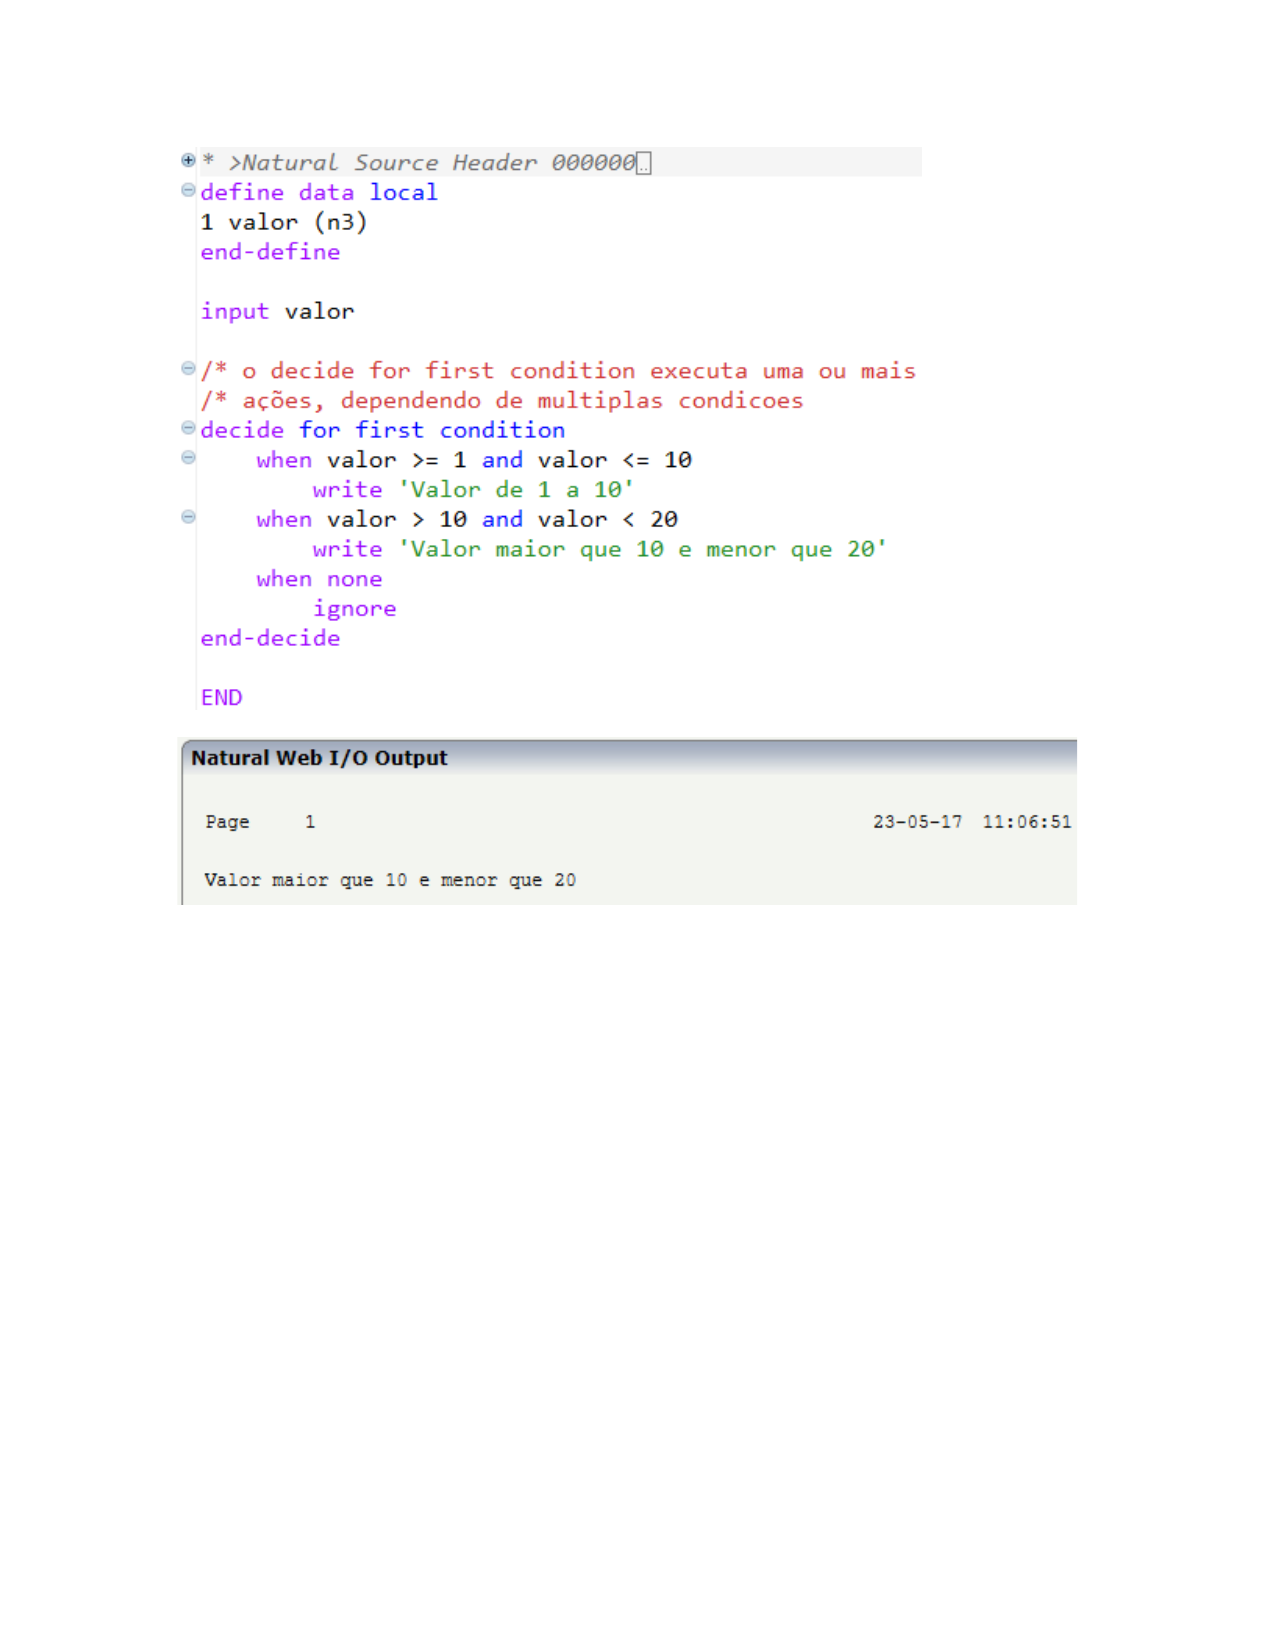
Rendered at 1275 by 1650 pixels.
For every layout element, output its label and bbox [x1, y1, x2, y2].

picture [177, 737, 1078, 905]
picture [177, 147, 922, 710]
